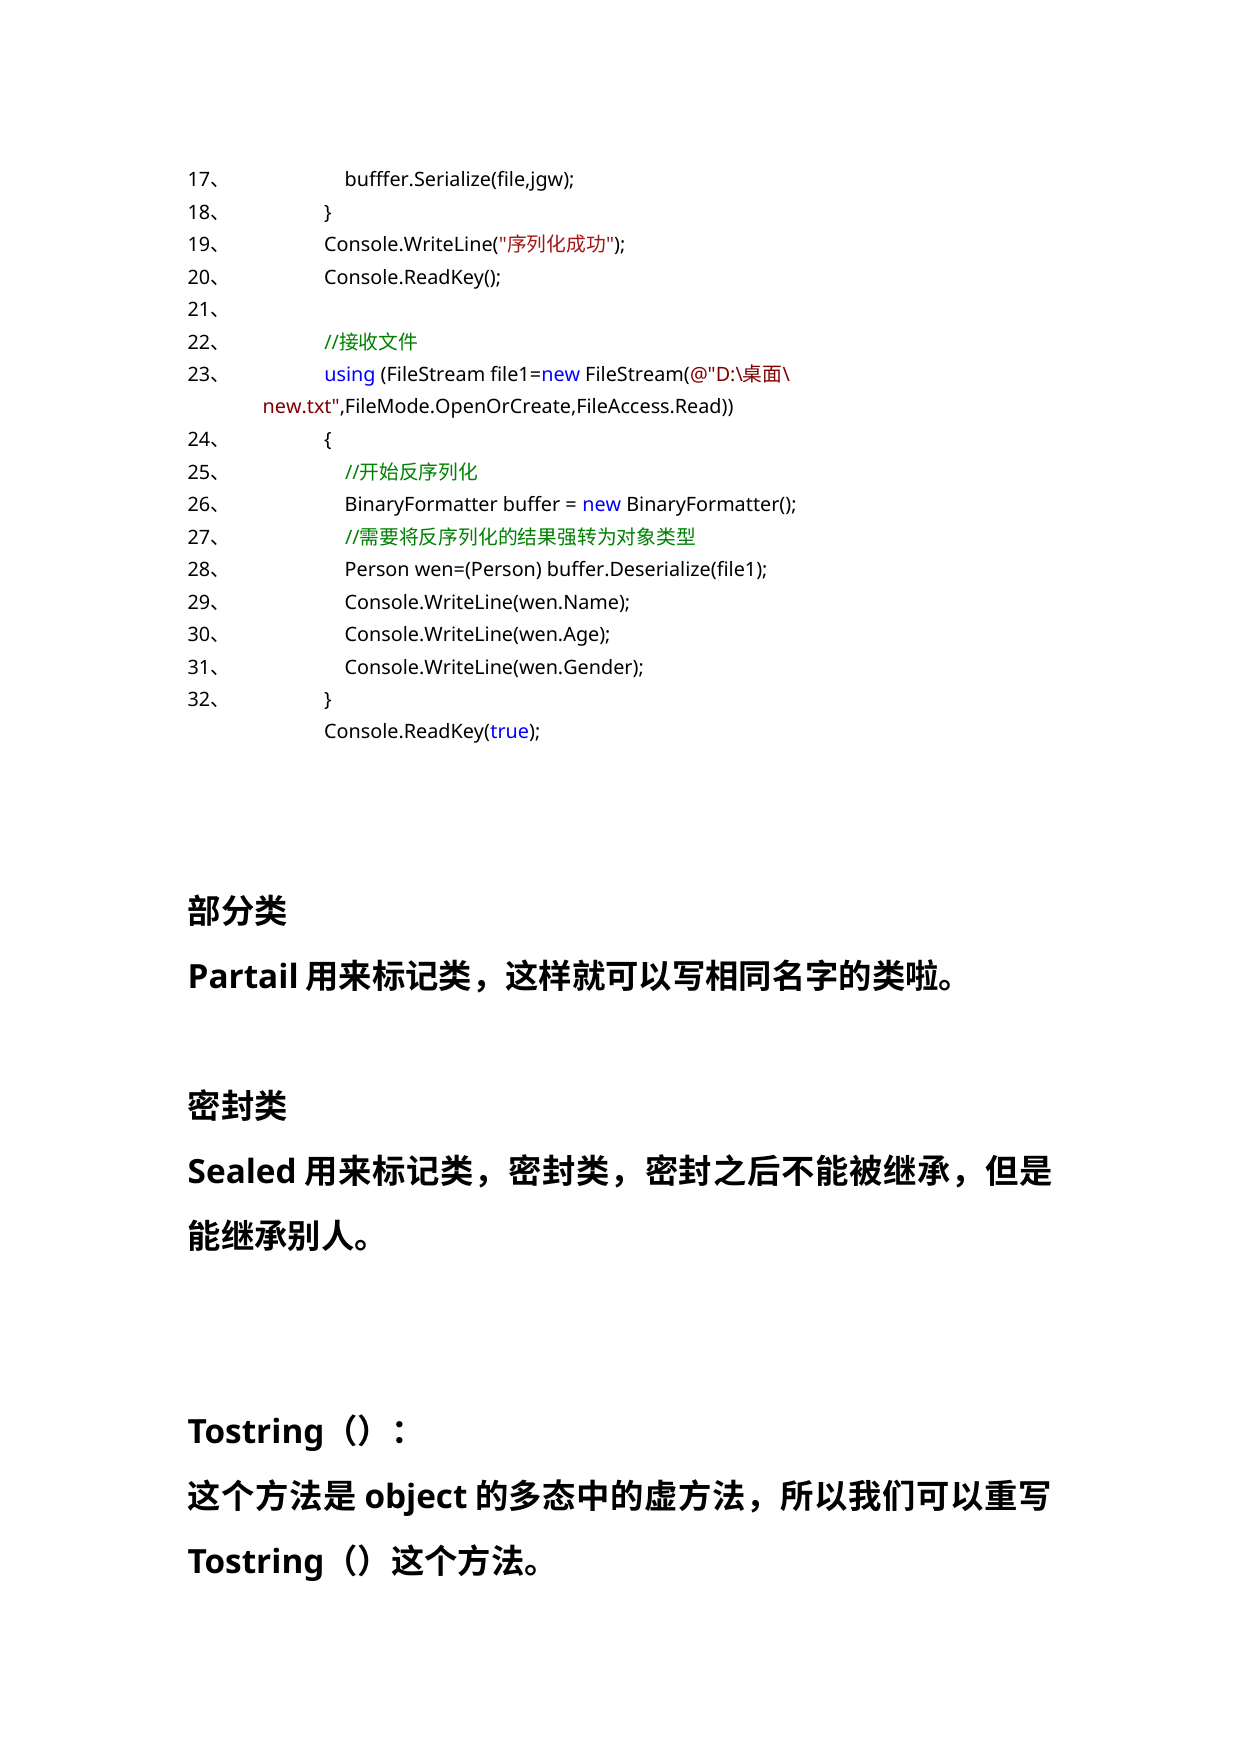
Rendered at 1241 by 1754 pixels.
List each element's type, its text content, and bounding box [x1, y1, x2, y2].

text 密封类 [187, 1072, 1053, 1137]
list Console.ReadKey(); [187, 259, 1053, 292]
list Console.WriteLine(wen.Gender); [187, 649, 1053, 682]
list //接收文件 [187, 324, 1053, 357]
list Person wen=(Person) buffer.Deserialize(file1); [187, 552, 1053, 584]
list //需要将反序列化的结果强转为对象类型 [187, 519, 1053, 552]
list Console.ReadKey(true); [262, 714, 1053, 747]
list Console.WriteLine(wen.Age); [187, 617, 1053, 649]
list bufffer.Serialize(file,jgw); [187, 162, 1053, 194]
list } [187, 194, 1053, 227]
list Console.WriteLine("序列化成功"); [187, 227, 1053, 259]
text 这个方法是object的多态中的虚方法，所以我们可以重写Tostring（）这个方法。 [187, 1462, 1053, 1592]
list //开始反序列化 [187, 454, 1053, 487]
list Console.WriteLine(wen.Name); [187, 584, 1053, 617]
list using (FileStream file1=new FileStream(@"D:\桌面\new.txt",FileMode.OpenOrCreate,FileAccess.Read)) [187, 357, 1053, 422]
list { [187, 422, 1053, 454]
text Tostring（）： [187, 1397, 1053, 1462]
list BinaryFormatter buffer = new BinaryFormatter(); [187, 487, 1053, 519]
text Sealed用来标记类，密封类，密封之后不能被继承，但是能继承别人。 [187, 1137, 1053, 1267]
text Partail用来标记类，这样就可以写相同名字的类啦。 [187, 942, 1053, 1007]
text 部分类 [187, 877, 1053, 942]
list } [187, 682, 1053, 714]
